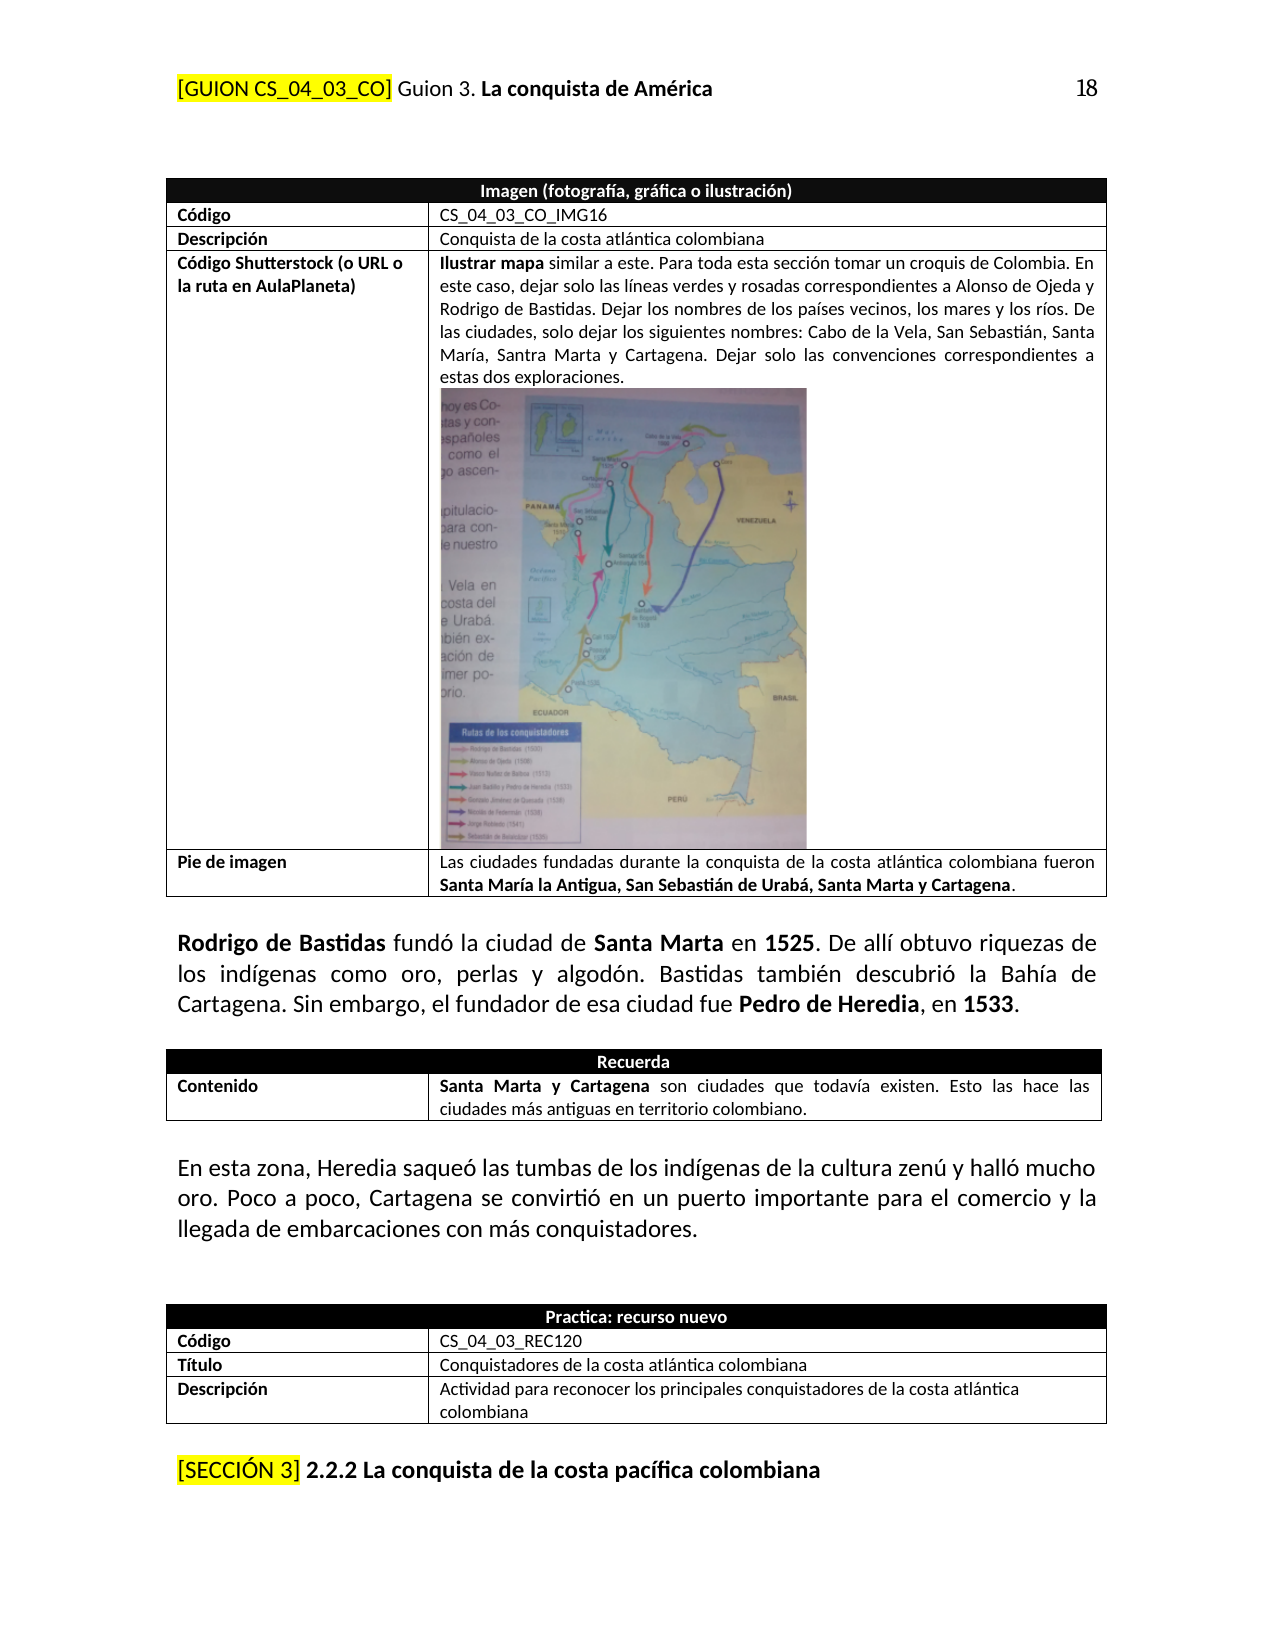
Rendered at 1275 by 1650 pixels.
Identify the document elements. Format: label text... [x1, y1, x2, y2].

text Rodrigo de Bastidas fundó la ciudad de Santa Marta en 1525. De allí obtuvo riquezas de los indígenas como oro, perlas y algodón. Bastidas también descubrió la Bahía de Cartagena. Sin embargo, el fundador de esa ciudad fue Pedro de Heredia, en 1533. [177, 927, 1098, 1019]
table_cell Descripción [167, 227, 428, 250]
picture [439, 388, 807, 849]
table_cell Código [167, 1329, 428, 1352]
table_cell Pie de imagen [167, 850, 428, 896]
table_header Recuerda [167, 1050, 1101, 1073]
table_cell Conquista de la costa atlántica colombiana [429, 227, 1106, 250]
table_header Practica: recurso nuevo [167, 1305, 1106, 1328]
table_cell Contenido [167, 1074, 428, 1120]
table_cell Descripción [167, 1377, 428, 1423]
table_cell CS_04_03_CO_IMG16 [429, 203, 1106, 226]
table_cell Ilustrar mapa similar a este. Para toda esta sección tomar un croquis de Colombia. En este caso, dejar solo las líneas verdes y rosadas correspondientes a Alonso de Ojeda y Rodrigo de Bastidas. Dejar los nombres de los países vecinos, los mares y los ríos. De las ciudades, solo dejar los siguientes nombres: Cabo de la Vela, San Sebastián, Santa María, Santra Marta y Cartagena. Dejar solo las convenciones correspondientes a estas dos exploraciones. [429, 251, 1106, 849]
table_cell CS_04_03_REC120 [429, 1329, 1106, 1352]
table_cell Actividad para reconocer los principales conquistadores de la costa atlántica colombiana [429, 1377, 1106, 1423]
table_cell Las ciudades fundadas durante la conquista de la costa atlántica colombiana fueron Santa María la Antigua, San Sebastián de Urabá, Santa Marta y Cartagena. [429, 850, 1106, 896]
text [SECCIÓN 3] 2.2.2 La conquista de la costa pacífica colombiana [300, 1455, 1098, 1485]
table_cell Santa Marta y Cartagena son ciudades que todavía existen. Esto las hace las ciudades más antiguas en territorio colombiano. [429, 1074, 1101, 1120]
table_cell Título [167, 1353, 428, 1376]
text En esta zona, Heredia saqueó las tumbas de los indígenas de la cultura zenú y halló mucho oro. Poco a poco, Cartagena se convirtió en un puerto importante para el comercio y la llegada de embarcaciones con más conquistadores. [177, 1152, 1098, 1243]
table_header Imagen (fotografía, gráfica o ilustración) [167, 179, 1106, 202]
table_cell Código Shutterstock (o URL o la ruta en AulaPlaneta) [167, 251, 428, 849]
table_cell Conquistadores de la costa atlántica colombiana [429, 1353, 1106, 1376]
table_cell Código [167, 203, 428, 226]
